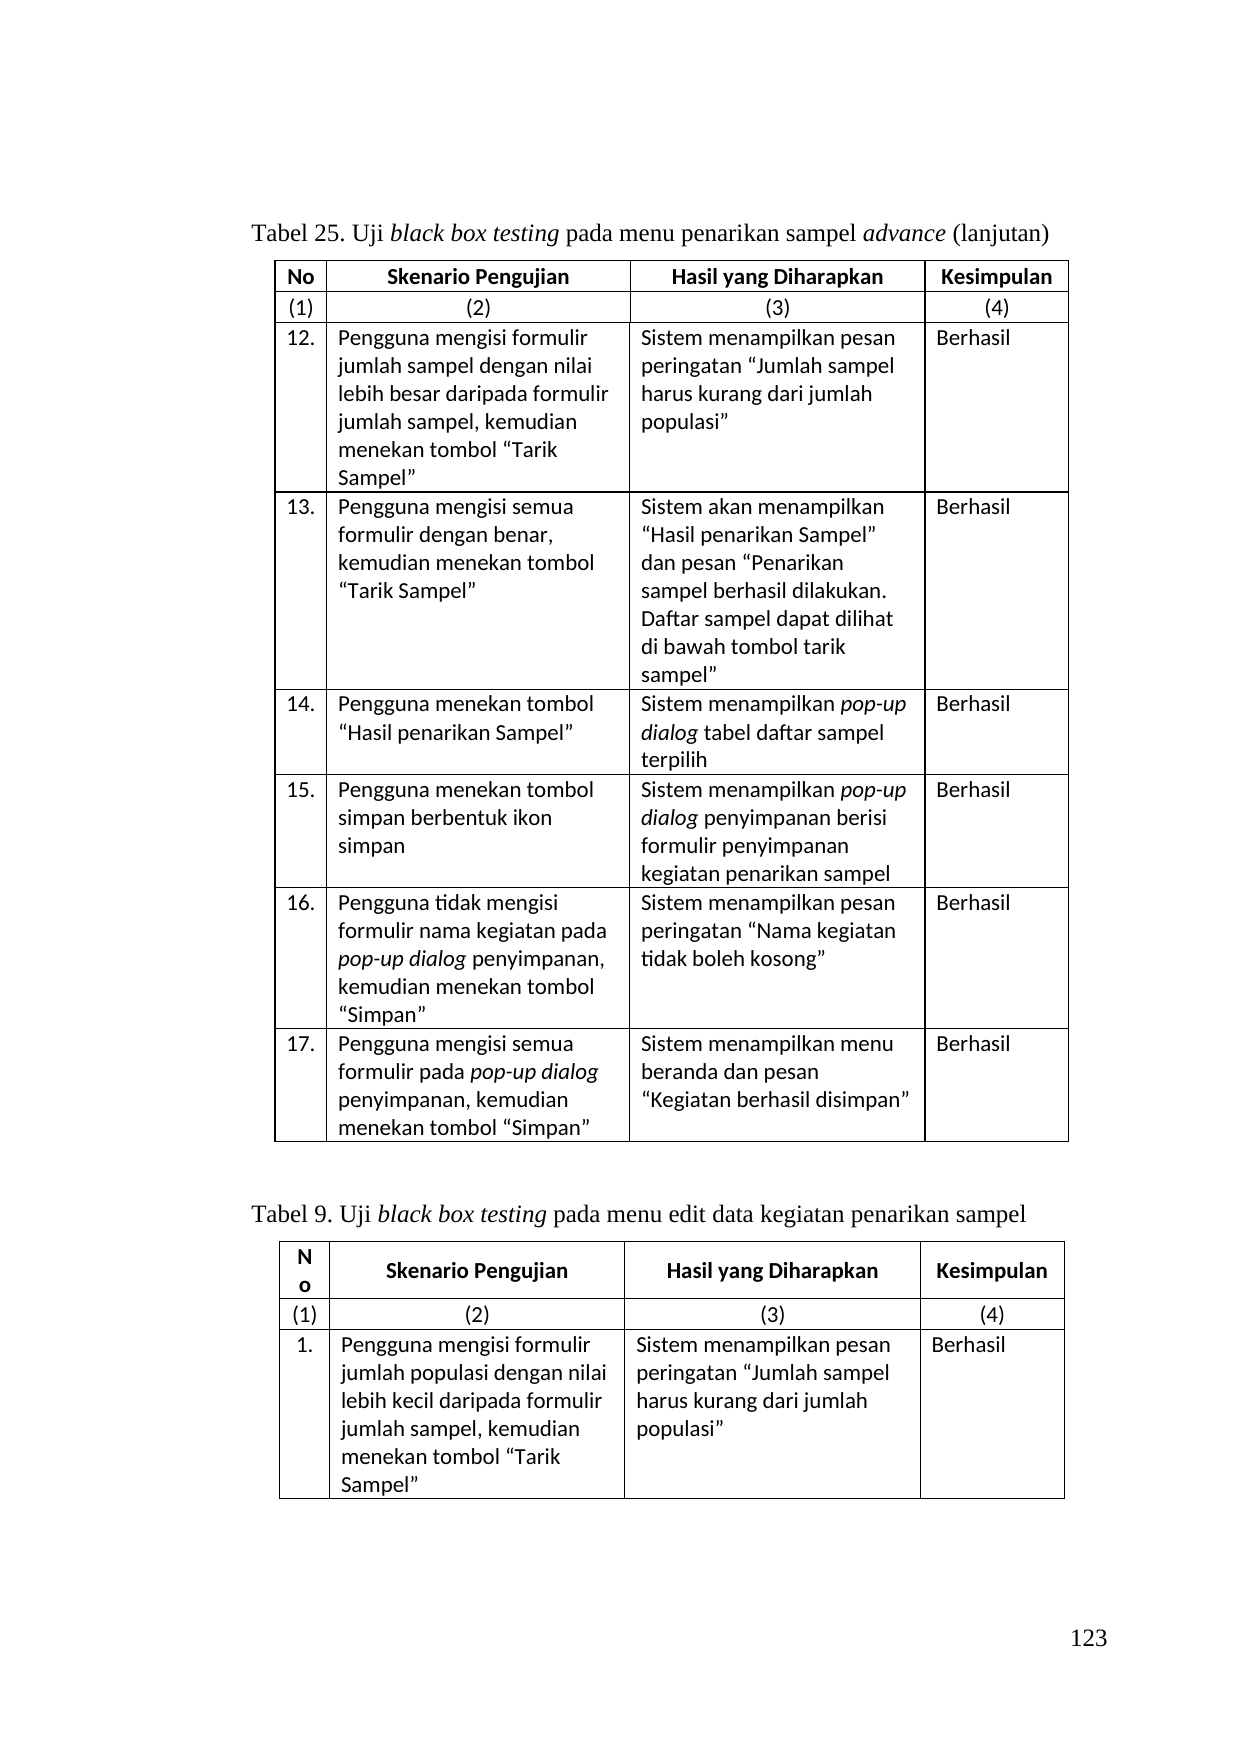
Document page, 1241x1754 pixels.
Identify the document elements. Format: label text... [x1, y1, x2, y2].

table_cell 16. [276, 888, 326, 1028]
table_cell Sistem menampilkan menu beranda dan pesan “Kegiatan berhasil disimpan” [630, 1029, 924, 1141]
table_cell 1. [280, 1330, 329, 1498]
table_header No [280, 1242, 329, 1298]
table_cell 17. [276, 1029, 326, 1141]
table_cell (2) [330, 1299, 624, 1329]
table_cell Pengguna mengisi formulir jumlah sampel dengan nilai lebih besar daripada formulir jumlah sampel, kemudian menekan tombol “Tarik Sampel” [327, 323, 629, 491]
table_cell 12. [276, 323, 326, 491]
table_cell Berhasil [926, 323, 1068, 491]
table_cell (3) [631, 292, 924, 322]
table_cell (1) [280, 1299, 329, 1329]
table_header Kesimpulan [921, 1242, 1064, 1298]
table_cell 15. [276, 775, 326, 887]
text Tabel 25. Uji black box testing pada menu penarikan sampel advance (lanjutan) [251, 218, 1107, 247]
table_cell 14. [276, 690, 326, 774]
table_header Kesimpulan [926, 261, 1068, 291]
table_cell 13. [276, 493, 326, 688]
table_cell Berhasil [921, 1330, 1064, 1498]
table_cell (1) [276, 292, 326, 322]
table_cell Sistem akan menampilkan “Hasil penarikan Sampel” dan pesan “Penarikan sampel berhasil dilakukan. Daftar sampel dapat dilihat di bawah tombol tarik sampel” [630, 493, 924, 688]
table_cell Sistem menampilkan pop-up dialog penyimpanan berisi formulir penyimpanan kegiatan penarikan sampel [630, 775, 924, 887]
table_cell Pengguna menekan tombol simpan berbentuk ikon simpan [327, 775, 629, 887]
table_cell (4) [926, 292, 1068, 322]
table_header Hasil yang Diharapkan [631, 261, 924, 291]
table_cell Sistem menampilkan pop-up dialog tabel daftar sampel terpilih [630, 690, 924, 774]
table_header Skenario Pengujian [327, 261, 630, 291]
table_cell Berhasil [926, 493, 1068, 688]
table_cell Pengguna tidak mengisi formulir nama kegiatan pada pop-up dialog penyimpanan, kemudian menekan tombol “Simpan” [327, 888, 629, 1028]
table_header Hasil yang Diharapkan [625, 1242, 920, 1298]
table_cell Pengguna mengisi semua formulir pada pop-up dialog penyimpanan, kemudian menekan tombol “Simpan” [327, 1029, 629, 1141]
table_cell Pengguna mengisi semua formulir dengan benar, kemudian menekan tombol “Tarik Sampel” [327, 493, 629, 688]
table_cell Sistem menampilkan pesan peringatan “Jumlah sampel harus kurang dari jumlah populasi” [630, 323, 924, 491]
table_cell Berhasil [926, 775, 1068, 887]
table_cell Sistem menampilkan pesan peringatan “Jumlah sampel harus kurang dari jumlah populasi” [625, 1330, 920, 1498]
table_cell (2) [327, 292, 630, 322]
table_cell Berhasil [926, 1029, 1068, 1141]
table_cell Pengguna mengisi formulir jumlah populasi dengan nilai lebih kecil daripada formulir jumlah sampel, kemudian menekan tombol “Tarik Sampel” [330, 1330, 624, 1498]
table_cell (3) [625, 1299, 920, 1329]
table_cell Sistem menampilkan pesan peringatan “Nama kegiatan tidak boleh kosong” [630, 888, 924, 1028]
table_header No [276, 261, 326, 291]
table_cell Berhasil [926, 690, 1068, 774]
table_header Skenario Pengujian [330, 1242, 624, 1298]
table_cell (4) [921, 1299, 1064, 1329]
table_cell Pengguna menekan tombol “Hasil penarikan Sampel” [327, 690, 629, 774]
table_cell Berhasil [926, 888, 1068, 1028]
